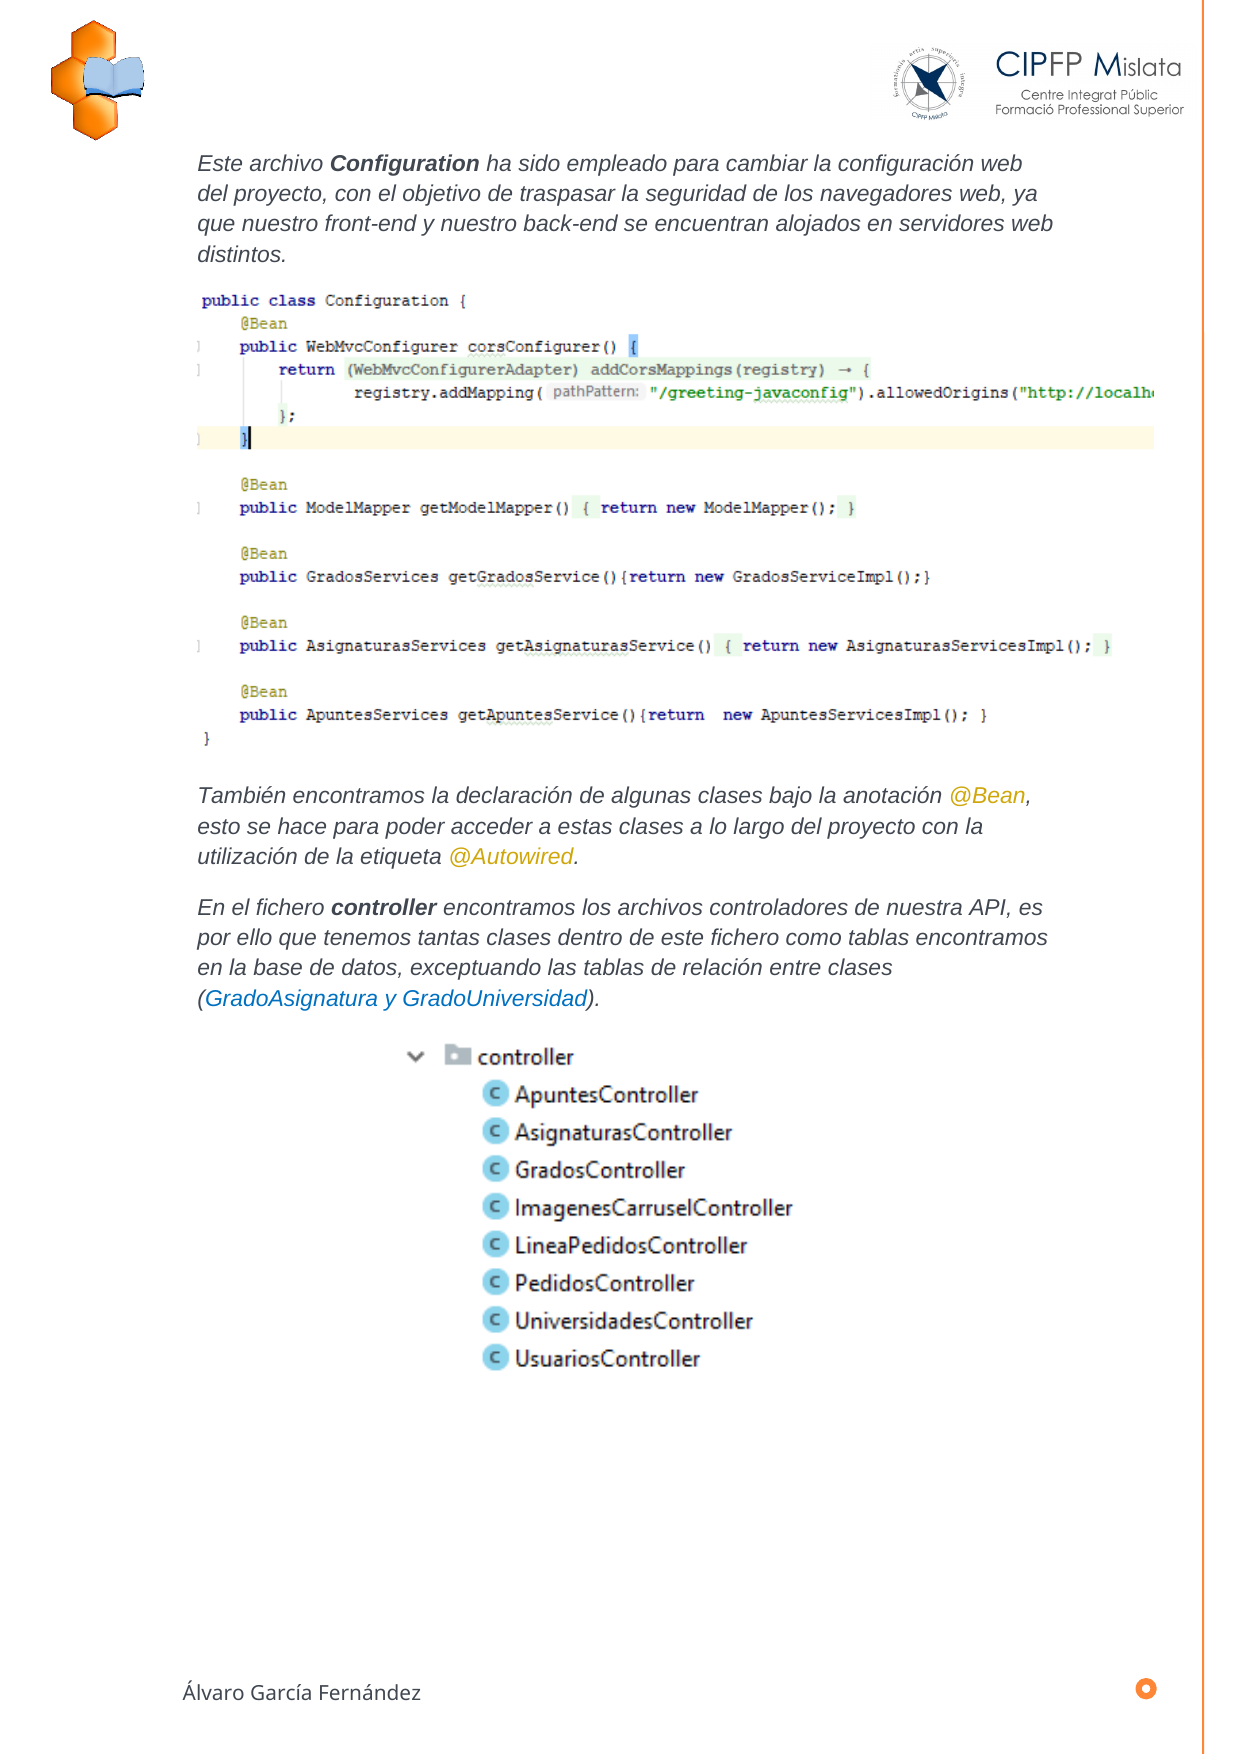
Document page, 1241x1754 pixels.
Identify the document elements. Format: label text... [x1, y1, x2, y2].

text Este archivo Configuration ha sido empleado para cambiar la configuración web del proyecto, con el objetivo de traspasar la seguridad de los navegadores web, ya que nuestro front-end y nuestro back-end se encuentran alojados en servidores web distintos. [197, 150, 1058, 267]
picture [368, 1035, 887, 1384]
picture [197, 291, 1154, 758]
text En el fichero controller encontramos los archivos controladores de nuestra API, es por ello que tenemos tantas clases dentro de este fichero como tablas encontramos en la base de datos, exceptuando las tablas de relación entre clases (GradoAsignatura y GradoUniversidad). [197, 894, 1058, 1011]
text También encontramos la declaración de algunas clases bajo la anotación @Bean, esto se hace para poder acceder a estas clases a lo largo del proyecto con la utilización de la etiqueta @Autowired. [197, 782, 1058, 869]
picture [41, 18, 164, 141]
